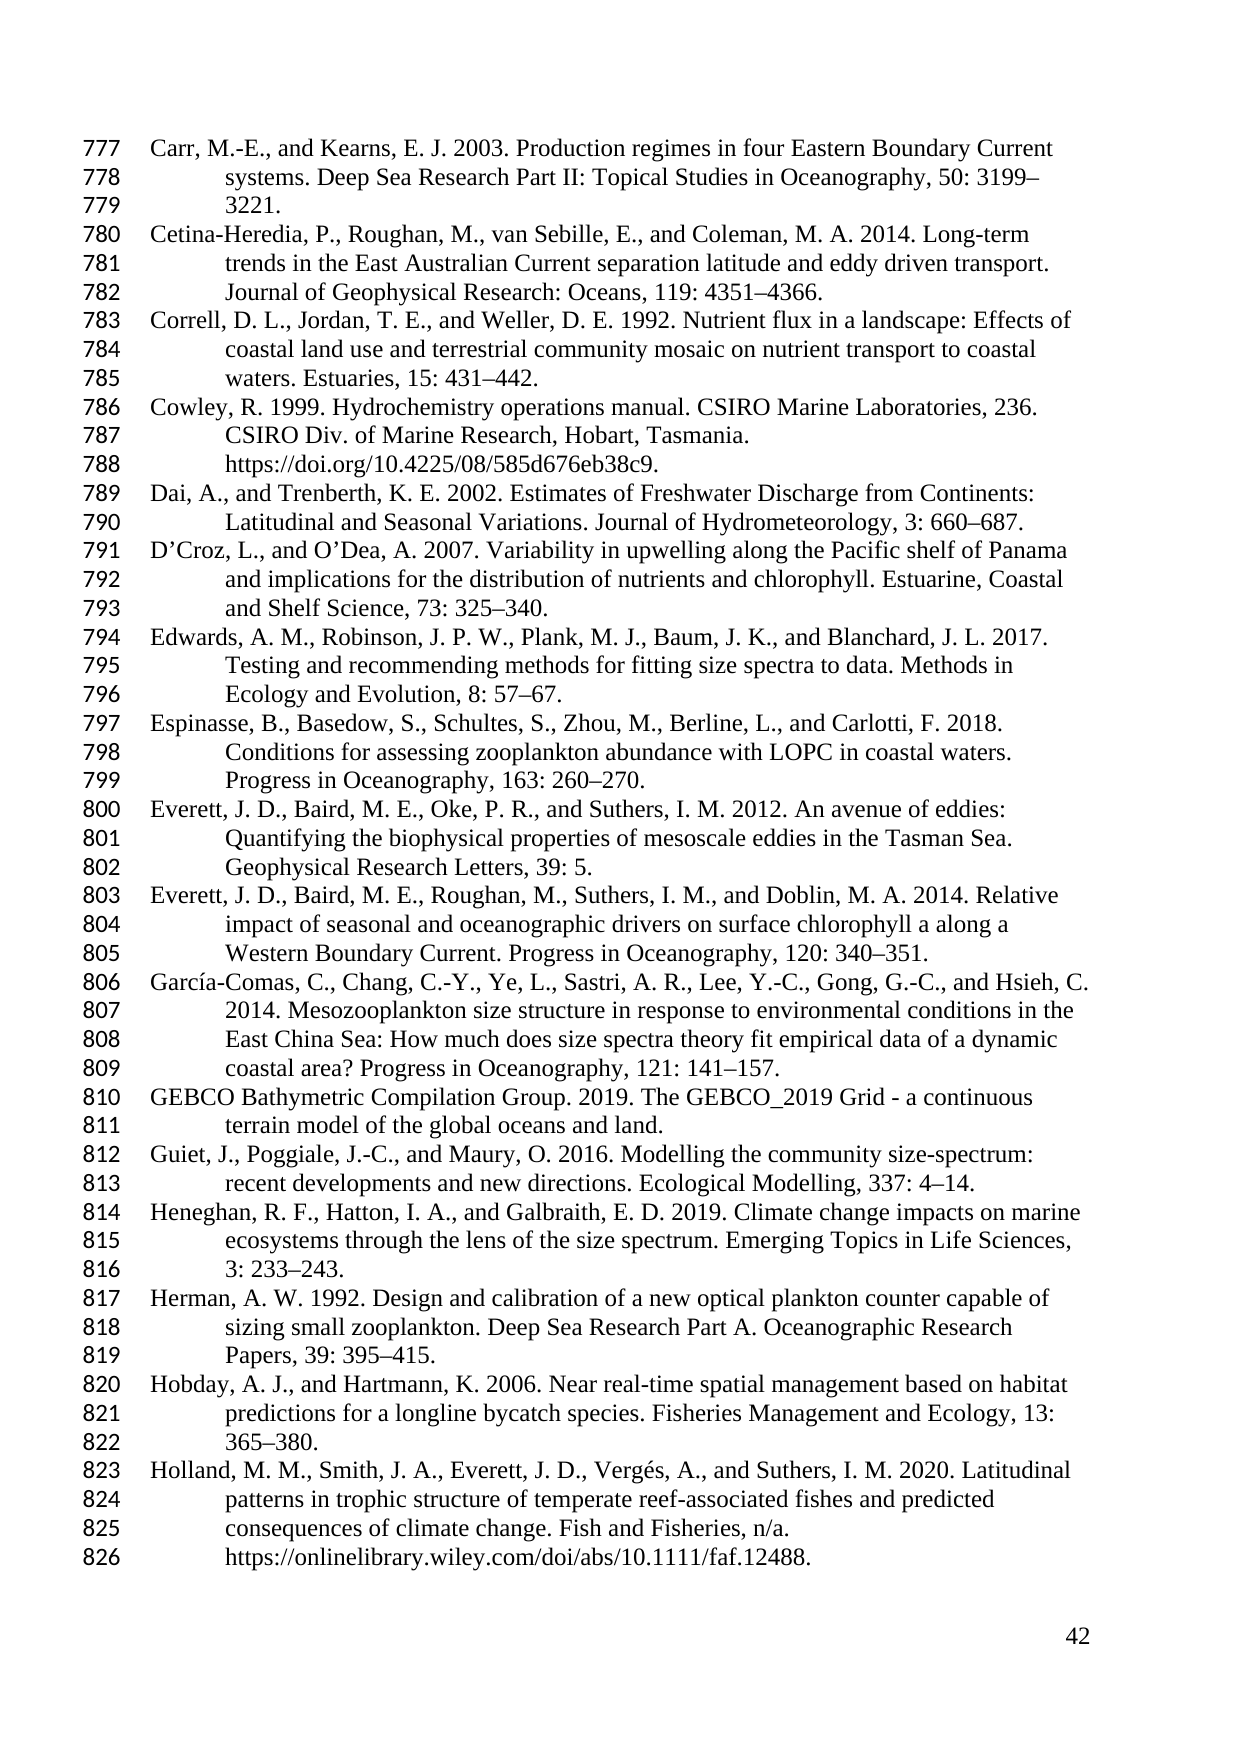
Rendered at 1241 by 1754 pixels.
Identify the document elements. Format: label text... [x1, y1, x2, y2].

text Everett, J. D., Baird, M. E., Oke, P. R., and Suthers, I. M. 2012. An avenue of eddies: Quantifying the biophysical properties of mesoscale eddies in the Tasman Sea. Geophysical Research Letters, 39: 5. [150, 794, 1090, 880]
text Everett, J. D., Baird, M. E., Roughan, M., Suthers, I. M., and Doblin, M. A. 2014. Relative impact of seasonal and oceanographic drivers on surface chlorophyll a along a Western Boundary Current. Progress in Oceanography, 120: 340–351. [150, 880, 1090, 967]
text GEBCO Bathymetric Compilation Group. 2019. The GEBCO_2019 Grid - a continuous terrain model of the global oceans and land. [150, 1082, 1090, 1139]
text Guiet, J., Poggiale, J.-C., and Maury, O. 2016. Modelling the community size-spectrum: recent developments and new directions. Ecological Modelling, 337: 4–14. [150, 1139, 1090, 1197]
text Dai, A., and Trenberth, K. E. 2002. Estimates of Freshwater Discharge from Continents: Latitudinal and Seasonal Variations. Journal of Hydrometeorology, 3: 660–687. [150, 478, 1090, 535]
text Espinasse, B., Basedow, S., Schultes, S., Zhou, M., Berline, L., and Carlotti, F. 2018. Conditions for assessing zooplankton abundance with LOPC in coastal waters. Progress in Oceanography, 163: 260–270. [150, 708, 1090, 794]
text Cowley, R. 1999. Hydrochemistry operations manual. CSIRO Marine Laboratories, 236. CSIRO Div. of Marine Research, Hobart, Tasmania. https://doi.org/10.4225/08/585d676eb38c9. [150, 392, 1090, 478]
text García-Comas, C., Chang, C.-Y., Ye, L., Sastri, A. R., Lee, Y.-C., Gong, G.-C., and Hsieh, C. 2014. Mesozooplankton size structure in response to environmental conditions in the East China Sea: How much does size spectra theory fit empirical data of a dynamic coastal area? Progress in Oceanography, 121: 141–157. [150, 967, 1090, 1082]
text D’Croz, L., and O’Dea, A. 2007. Variability in upwelling along the Pacific shelf of Panama and implications for the distribution of nutrients and chlorophyll. Estuarine, Coastal and Shelf Science, 73: 325–340. [150, 535, 1090, 622]
text Hobday, A. J., and Hartmann, K. 2006. Near real-time spatial management based on habitat predictions for a longline bycatch species. Fisheries Management and Ecology, 13: 365–380. [150, 1369, 1090, 1455]
text Heneghan, R. F., Hatton, I. A., and Galbraith, E. D. 2019. Climate change impacts on marine ecosystems through the lens of the size spectrum. Emerging Topics in Life Sciences, 3: 233–243. [150, 1197, 1090, 1283]
text Correll, D. L., Jordan, T. E., and Weller, D. E. 1992. Nutrient flux in a landscape: Effects of coastal land use and terrestrial community mosaic on nutrient transport to coastal waters. Estuaries, 15: 431–442. [150, 305, 1090, 392]
text Cetina-Heredia, P., Roughan, M., van Sebille, E., and Coleman, M. A. 2014. Long-term trends in the East Australian Current separation latitude and eddy driven transport. Journal of Geophysical Research: Oceans, 119: 4351–4366. [150, 219, 1090, 305]
text Holland, M. M., Smith, J. A., Everett, J. D., Vergés, A., and Suthers, I. M. 2020. Latitudinal patterns in trophic structure of temperate reef-associated fishes and predicted consequences of climate change. Fish and Fisheries, n/a. https://onlinelibrary.wiley.com/doi/abs/10.1111/faf.12488. [150, 1455, 1090, 1570]
text Edwards, A. M., Robinson, J. P. W., Plank, M. J., Baum, J. K., and Blanchard, J. L. 2017. Testing and recommending methods for fitting size spectra to data. Methods in Ecology and Evolution, 8: 57–67. [150, 622, 1090, 708]
text Herman, A. W. 1992. Design and calibration of a new optical plankton counter capable of sizing small zooplankton. Deep Sea Research Part A. Oceanographic Research Papers, 39: 395–415. [150, 1283, 1090, 1369]
text Carr, M.-E., and Kearns, E. J. 2003. Production regimes in four Eastern Boundary Current systems. Deep Sea Research Part II: Topical Studies in Oceanography, 50: 3199–3221. [150, 133, 1090, 219]
